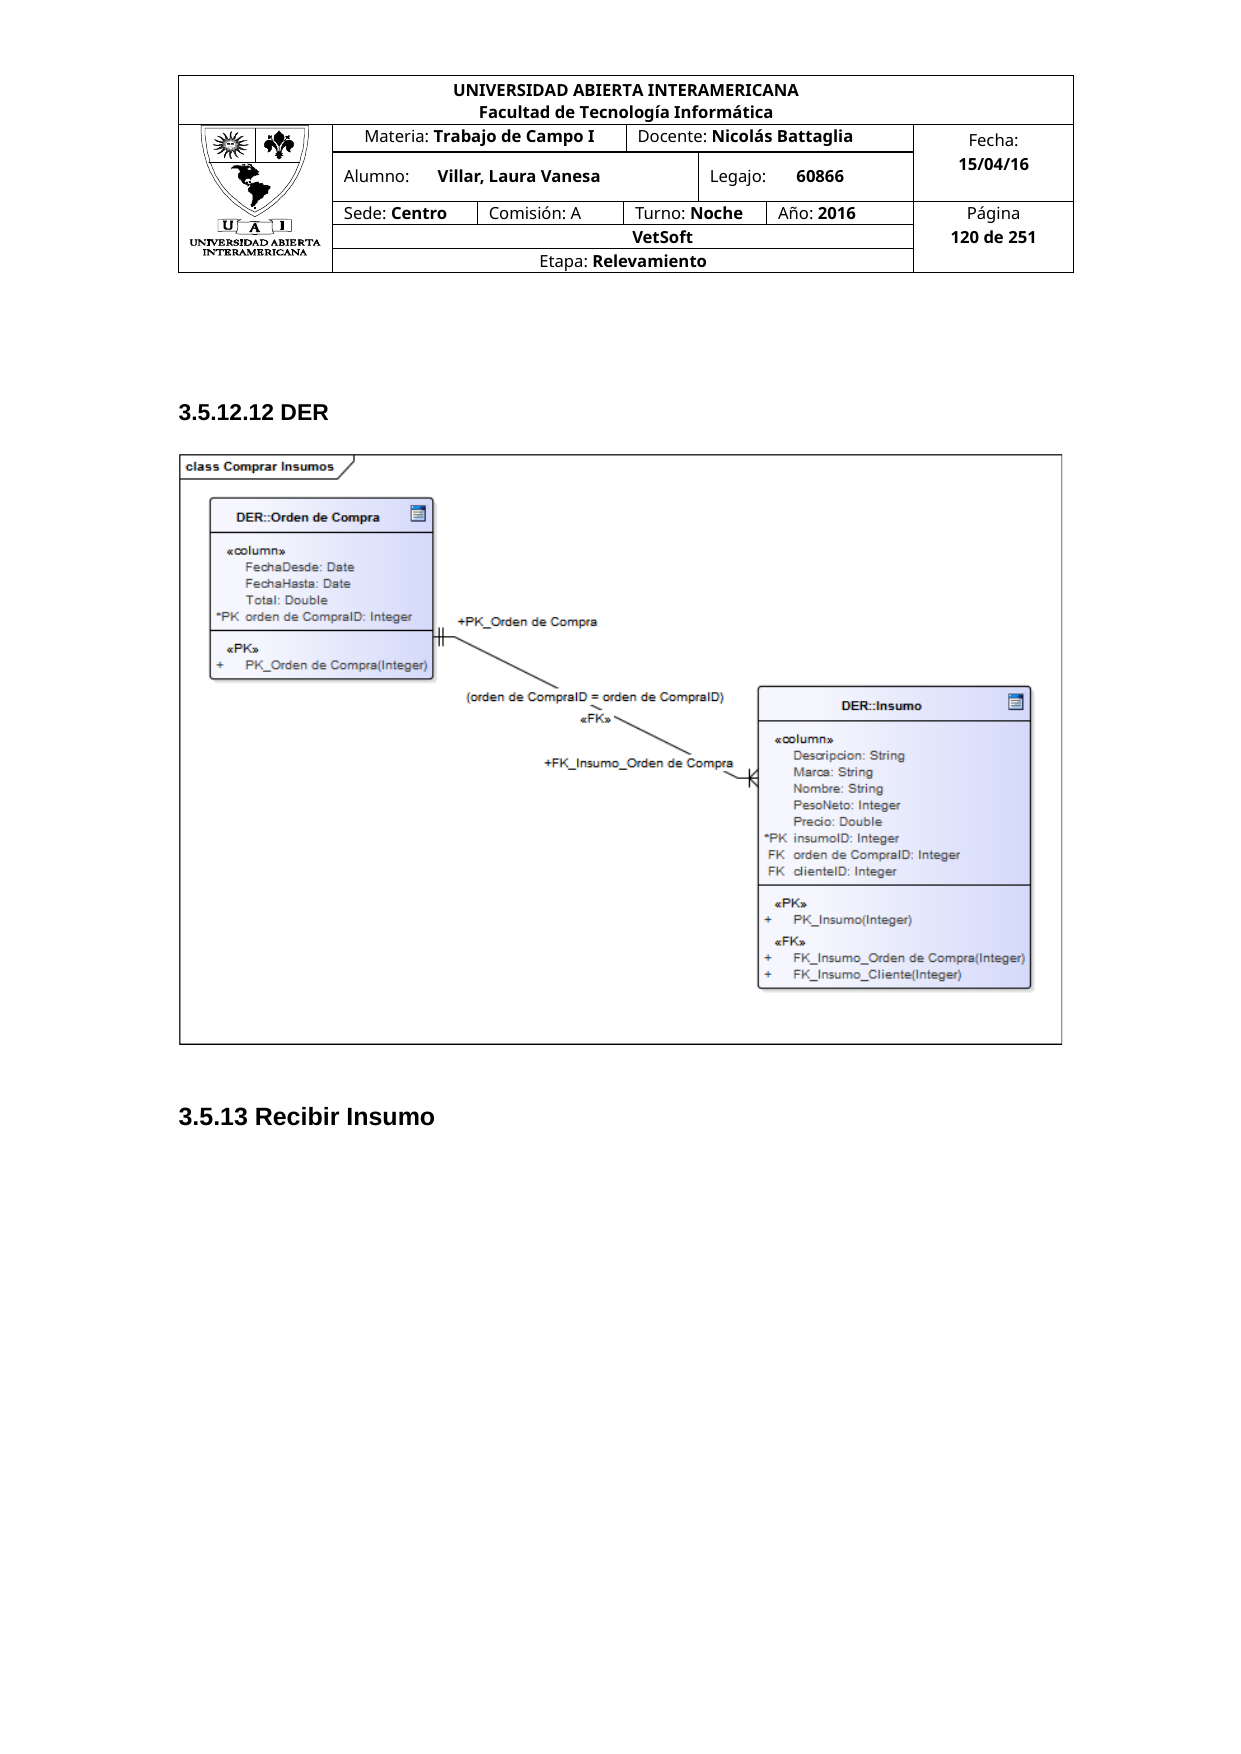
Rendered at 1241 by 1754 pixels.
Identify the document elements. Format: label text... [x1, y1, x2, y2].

picture [178, 453, 1063, 1045]
subtitle 3.5.13 Recibir Insumo [178, 1102, 1062, 1131]
subtitle 3.5.12.12 DER [178, 399, 1062, 425]
